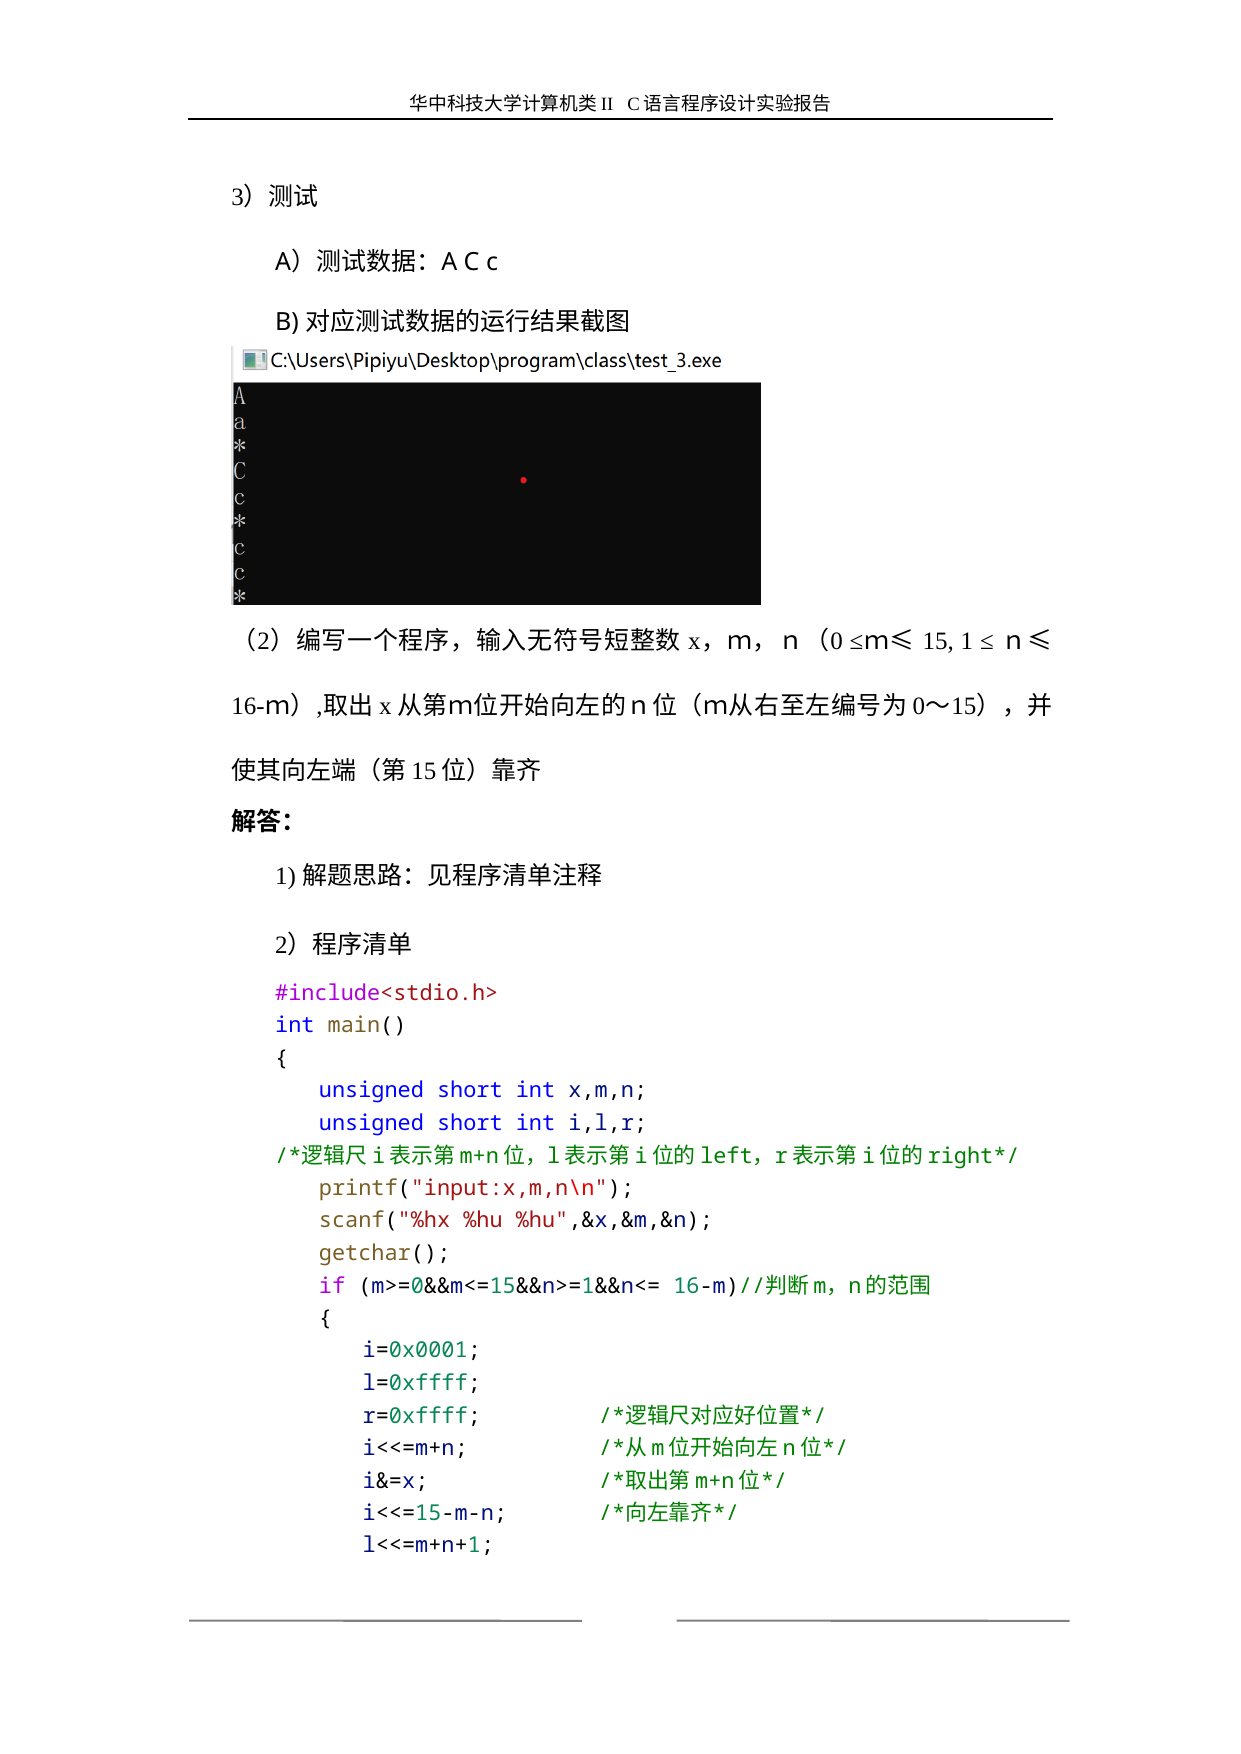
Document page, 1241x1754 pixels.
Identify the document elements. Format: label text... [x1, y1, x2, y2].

text A）测试数据：A C c [231, 227, 1053, 292]
text i=0x0001; [187, 1333, 1053, 1365]
text { [187, 1300, 1053, 1333]
text l=0xffff; [187, 1365, 1053, 1398]
text getchar(); [187, 1235, 1053, 1268]
text i<<=m+n; /*从m位开始向左n位*/ [187, 1430, 1053, 1463]
text r=0xffff; /*逻辑尺对应好位置*/ [187, 1398, 1053, 1430]
text B) 对应测试数据的运行结果截图 [187, 301, 1053, 337]
text 解答： [187, 801, 1053, 838]
text int main() [231, 1008, 1053, 1040]
text unsigned short int i,l,r; [271, 1105, 1053, 1138]
text printf("input:x,m,n\n"); [187, 1170, 1053, 1203]
text /*逻辑尺 i表示第m+n位，l表示第i位的left，r表示第i位的right*/ [227, 1138, 1053, 1170]
text scanf("%hx %hu %hu",&x,&m,&n); [187, 1203, 1053, 1235]
text #include<stdio.h> [275, 975, 1053, 1008]
text i&=x; /*取出第m+n位*/ [187, 1463, 1053, 1495]
text i<<=15-m-n; /*向左靠齐*/ [187, 1495, 1053, 1528]
text l<<=m+n+1; [187, 1528, 1053, 1560]
text （2）编写一个程序，输入无符号短整数x，ｍ，ｎ（0 ≤ｍ≤ 15, 1 ≤ ｎ≤ 16-ｍ）,取出x从第ｍ位开始向左的ｎ位（ｍ从右至左编号为0～15），并使其向左端（第15位）靠齐 [231, 606, 1053, 801]
text if (m>=0&&m<=15&&n>=1&&n<= 16-m)//判断m，n的范围 [187, 1268, 1053, 1300]
text unsigned short int x,m,n; [187, 1073, 1053, 1105]
text 1) 解题思路：见程序清单注释 [187, 856, 1053, 892]
text 3）测试 [231, 162, 1053, 227]
text { [231, 1040, 1053, 1073]
text 2）程序清单 [231, 910, 1053, 975]
picture [231, 346, 761, 605]
